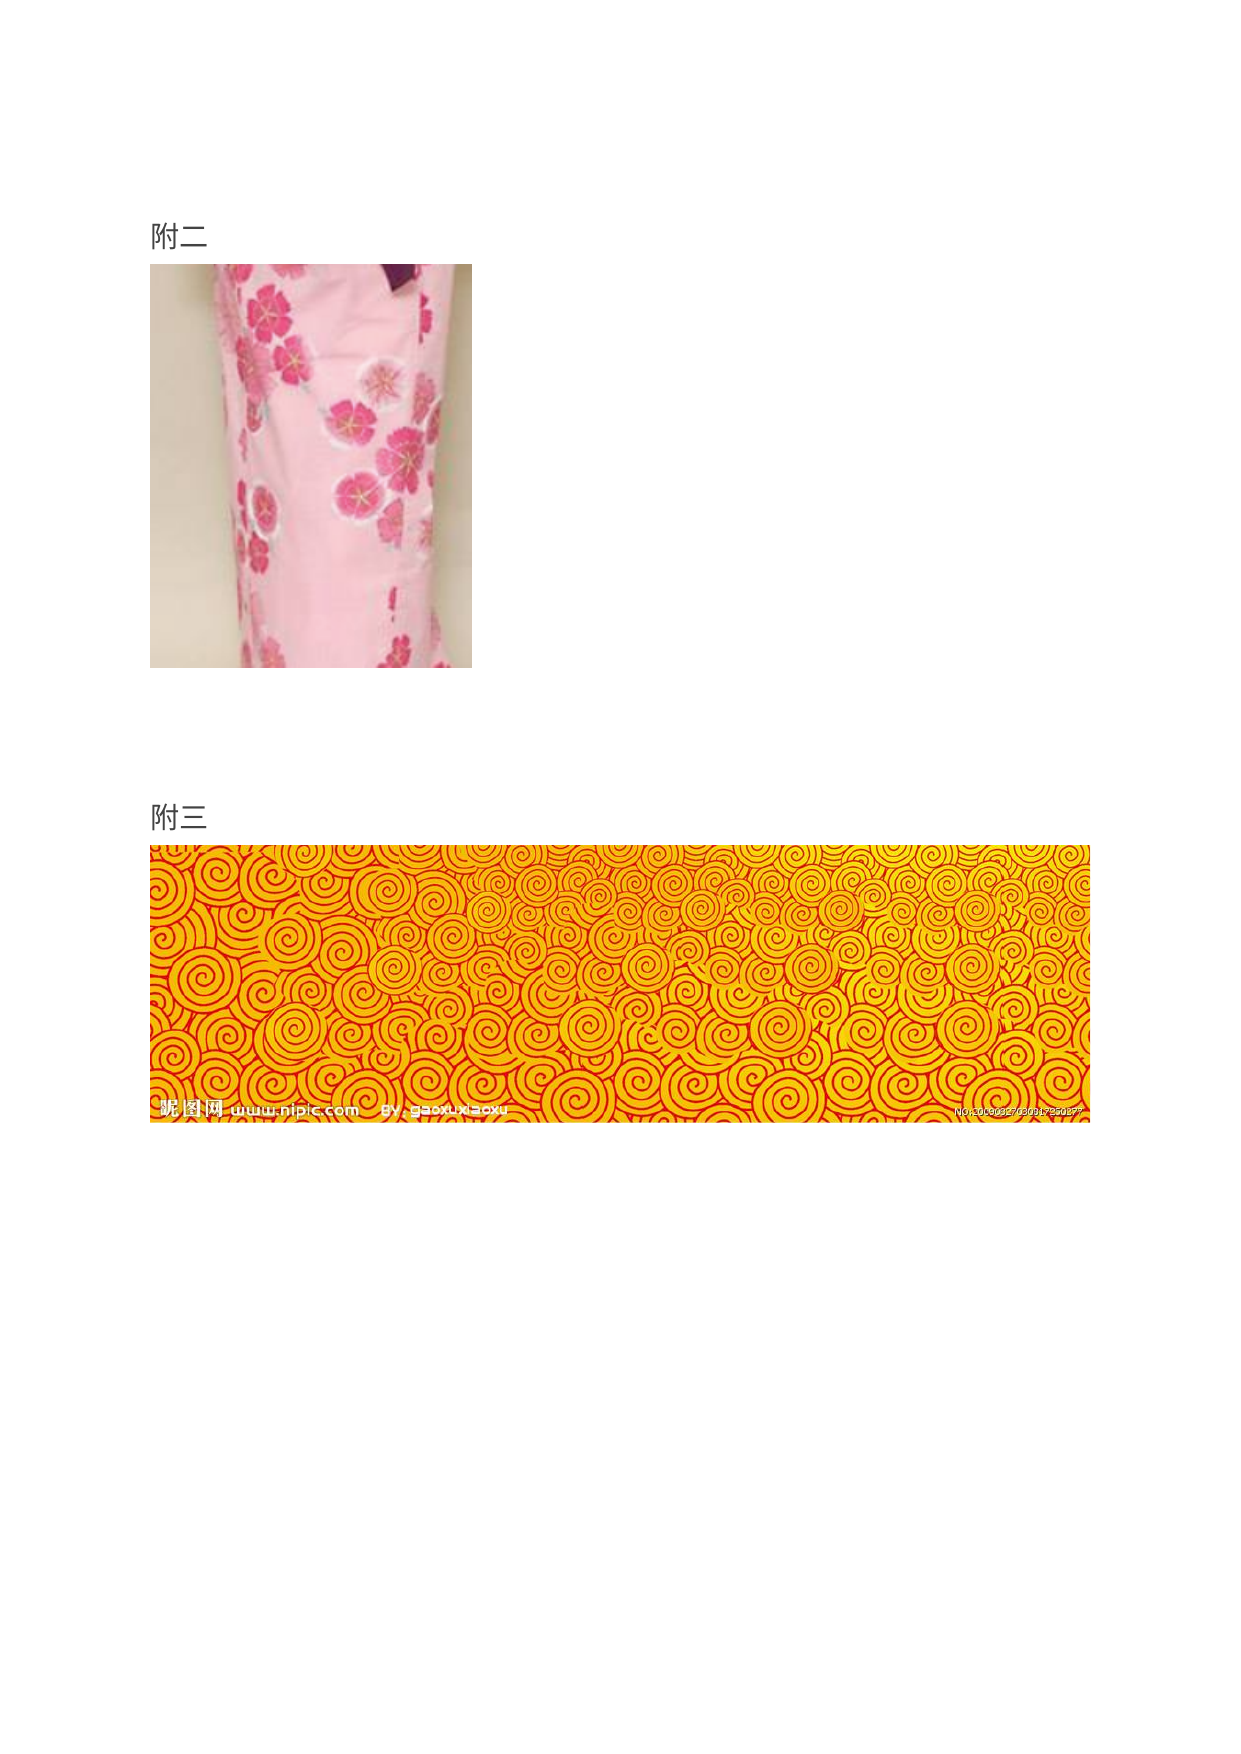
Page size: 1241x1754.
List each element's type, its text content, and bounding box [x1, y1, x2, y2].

picture [150, 264, 472, 668]
subtitle 附二 [150, 213, 1090, 256]
picture [150, 845, 1091, 1123]
subtitle 附三 [150, 795, 1090, 837]
